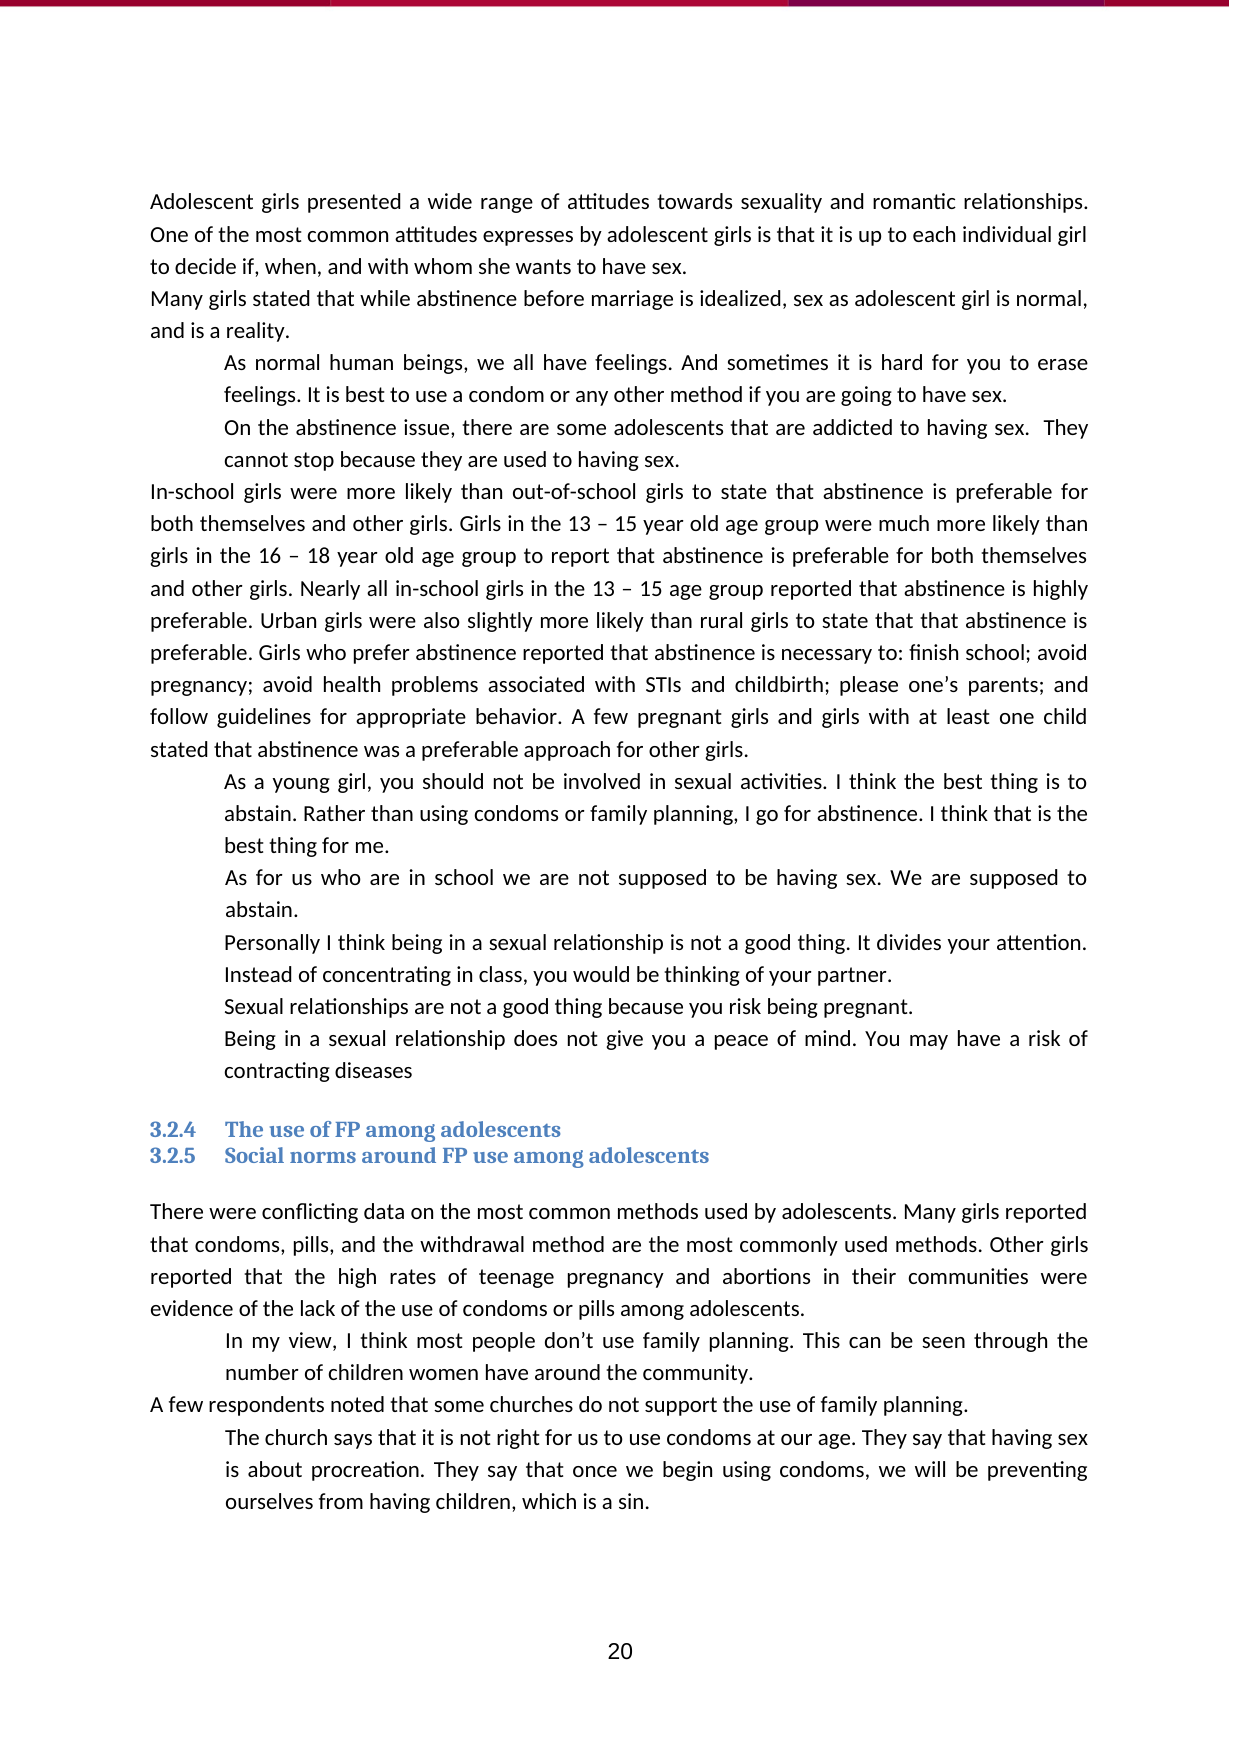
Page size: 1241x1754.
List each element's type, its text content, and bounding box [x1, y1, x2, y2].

text There were conflicting data on the most common methods used by adolescents. Many girls reported that condoms, pills, and the withdrawal method are the most commonly used methods. Other girls reported that the high rates of teenage pregnancy and abortions in their communities were evidence of the lack of the use of condoms or pills among adolescents. [150, 1197, 1090, 1322]
picture [0, 0, 1229, 1718]
text In my view, I think most people don’t use family planning. This can be seen through the number of children women have around the community. [225, 1326, 1090, 1386]
text In-school girls were more likely than out-of-school girls to state that abstinence is preferable for both themselves and other girls. Girls in the 13 – 15 year old age group were much more likely than girls in the 16 – 18 year old age group to report that abstinence is preferable for both themselves and other girls. Nearly all in-school girls in the 13 – 15 age group reported that abstinence is highly preferable. Urban girls were also slightly more likely than rural girls to state that that abstinence is preferable. Girls who prefer abstinence reported that abstinence is necessary to: finish school; avoid pregnancy; avoid health problems associated with STIs and childbirth; please one’s parents; and follow guidelines for appropriate behavior. A few pregnant girls and girls with at least one child stated that abstinence was a preferable approach for other girls. [150, 477, 1090, 763]
text Personally I think being in a sexual relationship is not a good thing. It divides your attention. Instead of concentrating in class, you would be thinking of your partner. [224, 928, 1090, 988]
subtitle The use of FP among adolescents [150, 1117, 1090, 1143]
text Being in a sexual relationship does not give you a peace of mind. You may have a risk of contracting diseases [224, 1024, 1090, 1084]
subtitle Social norms around FP use among adolescents [150, 1143, 1090, 1169]
text The church says that it is not right for us to use condoms at our age. They say that having sex is about procreation. They say that once we begin using condoms, we will be preventing ourselves from having children, which is a sin. [225, 1423, 1090, 1515]
text Sexual relationships are not a good thing because you risk being pregnant. [224, 992, 1090, 1020]
text A few respondents noted that some churches do not support the use of family planning. [150, 1391, 1090, 1419]
text As a young girl, you should not be involved in sexual activities. I think the best thing is to abstain. Rather than using condoms or family planning, I go for abstinence. I think that is the best thing for me. [224, 767, 1090, 859]
text On the abstinence issue, there are some adolescents that are addicted to having sex. They cannot stop because they are used to having sex. [224, 413, 1090, 473]
text Adolescent girls presented a wide range of attitudes towards sexuality and romantic relationships. One of the most common attitudes expresses by adolescent girls is that it is up to each individual girl to decide if, when, and with whom she wants to have sex. [150, 187, 1090, 280]
text As normal human beings, we all have feelings. And sometimes it is hard for you to erase feelings. It is best to use a condom or any other method if you are going to have sex. [224, 348, 1090, 409]
text As for us who are in school we are not supposed to be having sex. We are supposed to abstain. [225, 863, 1090, 924]
text Many girls stated that while abstinence before marriage is idealized, sex as adolescent girl is normal, and is a reality. [150, 284, 1090, 344]
